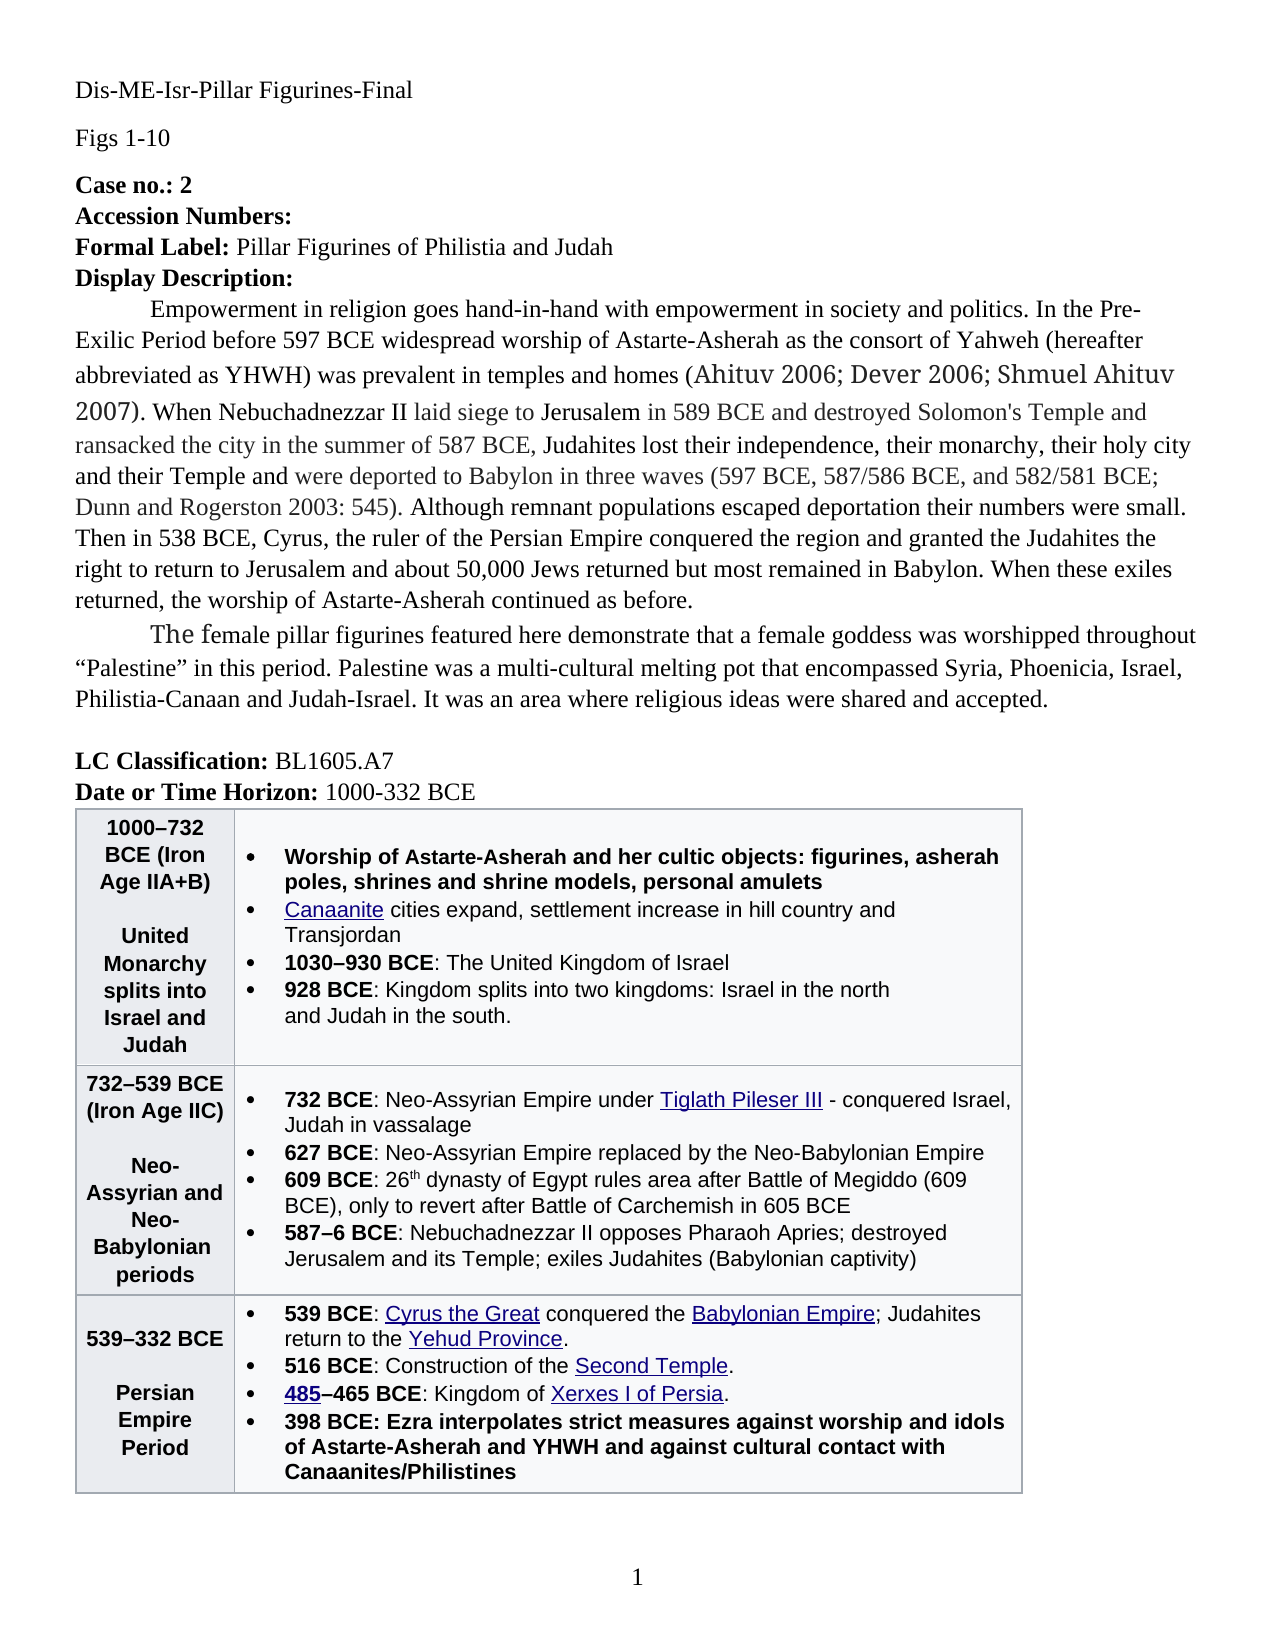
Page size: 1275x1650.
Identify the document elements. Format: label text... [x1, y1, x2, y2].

text Case no.: 2 [75, 170, 1200, 199]
text LC Classification: BL1605.A7 [75, 746, 1200, 775]
text Accession Numbers: [75, 201, 1200, 230]
table_header 1000–732 BCE (Iron Age IIA+B) United Monarchy splits into Israel and Judah [77, 810, 234, 1064]
text The female pillar figurines featured here demonstrate that a female goddess was worshipped throughout “Palestine” in this period. Palestine was a multi-cultural melting pot that encompassed Syria, Phoenicia, Israel, Philistia-Canaan and Judah-Israel. It was an area where religious ideas were shared and accepted. [75, 616, 1200, 713]
text Display Description: [75, 263, 1200, 292]
table_cell 539 BCE: Cyrus the Great conquered the Babylonian Empire; Judahites return to the Yehud Province. 516 BCE: Construction of the Second Temple. 485–465 BCE: Kingdom of Xerxes I of Persia. 398 BCE: Ezra interpolates strict measures against worship and idols of Astarte-Asherah and YHWH and against cultural contact with Canaanites/Philistines [235, 1296, 1021, 1492]
table_cell 732 BCE: Neo-Assyrian Empire under Tiglath Pileser III - conquered Israel, Judah in vassalage 627 BCE: Neo-Assyrian Empire replaced by the Neo-Babylonian Empire 609 BCE: 26th dynasty of Egypt rules area after Battle of Megiddo (609 BCE), only to revert after Battle of Carchemish in 605 BCE 587–6 BCE: Nebuchadnezzar II opposes Pharaoh Apries; destroyed Jerusalem and its Temple; exiles Judahites (Babylonian captivity) [235, 1066, 1021, 1294]
table_cell 732–539 BCE (Iron Age IIC) Neo-Assyrian and Neo-Babylonian periods [77, 1066, 234, 1294]
text Formal Label: Pillar Figurines of Philistia and Judah [75, 232, 1200, 261]
table_cell 539–332 BCE Persian Empire Period [77, 1296, 234, 1492]
text Empowerment in religion goes hand-in-hand with empowerment in society and politics. In the Pre-Exilic Period before 597 BCE widespread worship of Astarte-Asherah as the consort of Yahweh (hereafter abbreviated as YHWH) was prevalent in temples and homes (Ahituv 2006; Dever 2006; Shmuel Ahituv 2007). When Nebuchadnezzar II laid siege to Jerusalem in 589 BCE and destroyed Solomon's Temple and ransacked the city in the summer of 587 BCE, Judahites lost their independence, their monarchy, their holy city and their Temple and were deported to Babylon in three waves (597 BCE, 587/586 BCE, and 582/581 BCE; Dunn and Rogerston 2003: 545). Although remnant populations escaped deportation their numbers were small. Then in 538 BCE, Cyrus, the ruler of the Persian Empire conquered the region and granted the Judahites the right to return to Jerusalem and about 50,000 Jews returned but most remained in Babylon. When these exiles returned, the worship of Astarte-Asherah continued as before. [75, 294, 1200, 614]
text Dis-ME-Isr-Pillar Figurines-Final [75, 75, 1200, 104]
table_header Worship of Astarte-Asherah and her cultic objects: figurines, asherah poles, shrines and shrine models, personal amulets Canaanite cities expand, settlement increase in hill country and Transjordan 1030–930 BCE: The United Kingdom of Israel 928 BCE: Kingdom splits into two kingdoms: Israel in the north and Judah in the south. [235, 810, 1021, 1064]
text Figs 1-10 [75, 123, 1200, 151]
text Date or Time Horizon: 1000-332 BCE [75, 777, 1200, 806]
